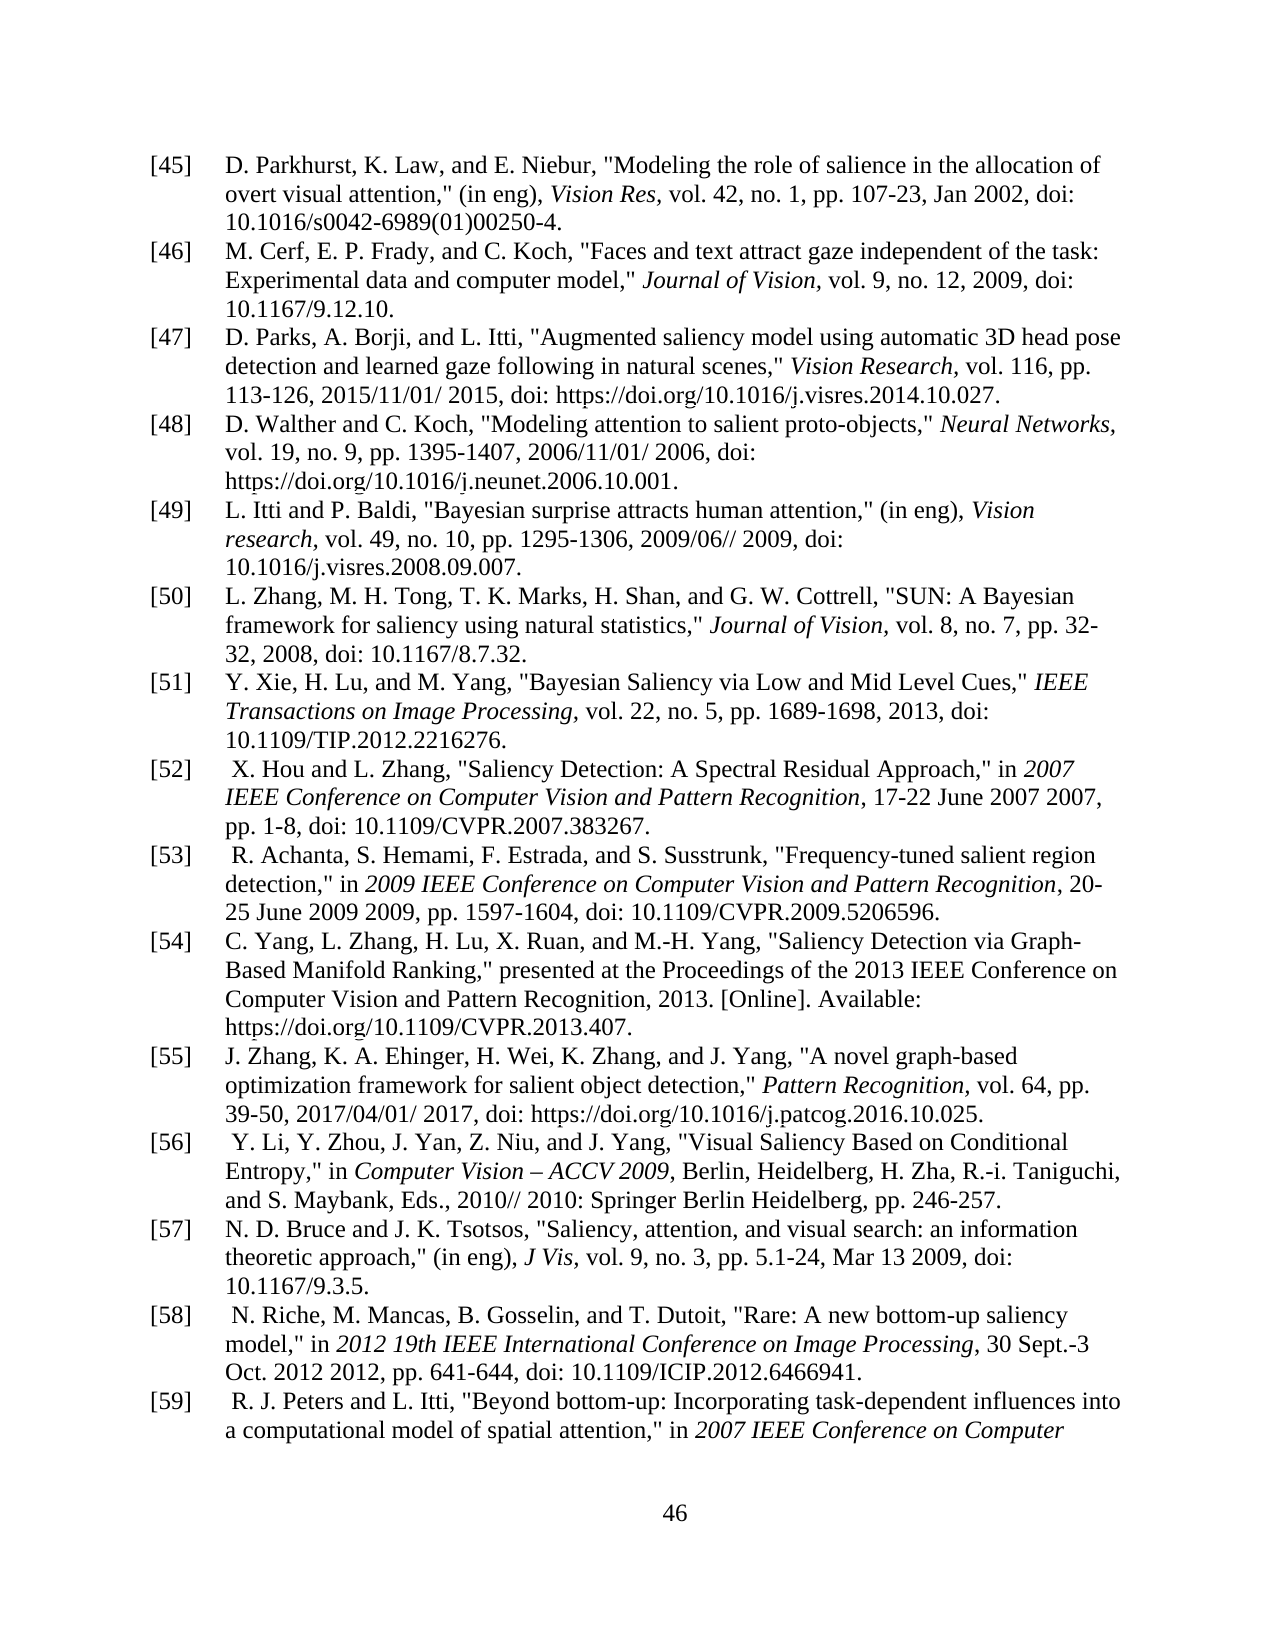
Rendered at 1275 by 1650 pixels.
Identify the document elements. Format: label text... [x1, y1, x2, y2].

text [53] R. Achanta, S. Hemami, F. Estrada, and S. Susstrunk, "Frequency-tuned salient region detection," in 2009 IEEE Conference on Computer Vision and Pattern Recognition, 20-25 June 2009 2009, pp. 1597-1604, doi: 10.1109/CVPR.2009.5206596. [150, 840, 1125, 926]
text [51] Y. Xie, H. Lu, and M. Yang, "Bayesian Saliency via Low and Mid Level Cues," IEEE Transactions on Image Processing, vol. 22, no. 5, pp. 1689-1698, 2013, doi: 10.1109/TIP.2012.2216276. [150, 667, 1125, 754]
text [56] Y. Li, Y. Zhou, J. Yan, Z. Niu, and J. Yang, "Visual Saliency Based on Conditional Entropy," in Computer Vision – ACCV 2009, Berlin, Heidelberg, H. Zha, R.-i. Taniguchi, and S. Maybank, Eds., 2010// 2010: Springer Berlin Heidelberg, pp. 246-257. [150, 1127, 1125, 1214]
text [54] C. Yang, L. Zhang, H. Lu, X. Ruan, and M.-H. Yang, "Saliency Detection via Graph-Based Manifold Ranking," presented at the Proceedings of the 2013 IEEE Conference on Computer Vision and Pattern Recognition, 2013. [Online]. Available: https://doi.org/10.1109/CVPR.2013.407. [150, 926, 1125, 1041]
text [55] J. Zhang, K. A. Ehinger, H. Wei, K. Zhang, and J. Yang, "A novel graph-based optimization framework for salient object detection," Pattern Recognition, vol. 64, pp. 39-50, 2017/04/01/ 2017, doi: https://doi.org/10.1016/j.patcog.2016.10.025. [150, 1041, 1125, 1127]
text [52] X. Hou and L. Zhang, "Saliency Detection: A Spectral Residual Approach," in 2007 IEEE Conference on Computer Vision and Pattern Recognition, 17-22 June 2007 2007, pp. 1-8, doi: 10.1109/CVPR.2007.383267. [150, 754, 1125, 840]
text [46] M. Cerf, E. P. Frady, and C. Koch, "Faces and text attract gaze independent of the task: Experimental data and computer model," Journal of Vision, vol. 9, no. 12, 2009, doi: 10.1167/9.12.10. [150, 236, 1125, 322]
text [57] N. D. Bruce and J. K. Tsotsos, "Saliency, attention, and visual search: an information theoretic approach," (in eng), J Vis, vol. 9, no. 3, pp. 5.1-24, Mar 13 2009, doi: 10.1167/9.3.5. [150, 1214, 1125, 1300]
text [50] L. Zhang, M. H. Tong, T. K. Marks, H. Shan, and G. W. Cottrell, "SUN: A Bayesian framework for saliency using natural statistics," Journal of Vision, vol. 8, no. 7, pp. 32-32, 2008, doi: 10.1167/8.7.32. [150, 581, 1125, 667]
text [48] D. Walther and C. Koch, "Modeling attention to salient proto-objects," Neural Networks, vol. 19, no. 9, pp. 1395-1407, 2006/11/01/ 2006, doi: https://doi.org/10.1016/j.neunet.2006.10.001. [150, 409, 1125, 495]
text [47] D. Parks, A. Borji, and L. Itti, "Augmented saliency model using automatic 3D head pose detection and learned gaze following in natural scenes," Vision Research, vol. 116, pp. 113-126, 2015/11/01/ 2015, doi: https://doi.org/10.1016/j.visres.2014.10.027. [150, 322, 1125, 409]
text [58] N. Riche, M. Mancas, B. Gosselin, and T. Dutoit, "Rare: A new bottom-up saliency model," in 2012 19th IEEE International Conference on Image Processing, 30 Sept.-3 Oct. 2012 2012, pp. 641-644, doi: 10.1109/ICIP.2012.6466941. [150, 1300, 1125, 1386]
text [150, 1386, 1125, 1444]
text [49] L. Itti and P. Baldi, "Bayesian surprise attracts human attention," (in eng), Vision research, vol. 49, no. 10, pp. 1295-1306, 2009/06// 2009, doi: 10.1016/j.visres.2008.09.007. [150, 495, 1125, 581]
text [45] D. Parkhurst, K. Law, and E. Niebur, "Modeling the role of salience in the allocation of overt visual attention," (in eng), Vision Res, vol. 42, no. 1, pp. 107-23, Jan 2002, doi: 10.1016/s0042-6989(01)00250-4. [150, 150, 1125, 236]
